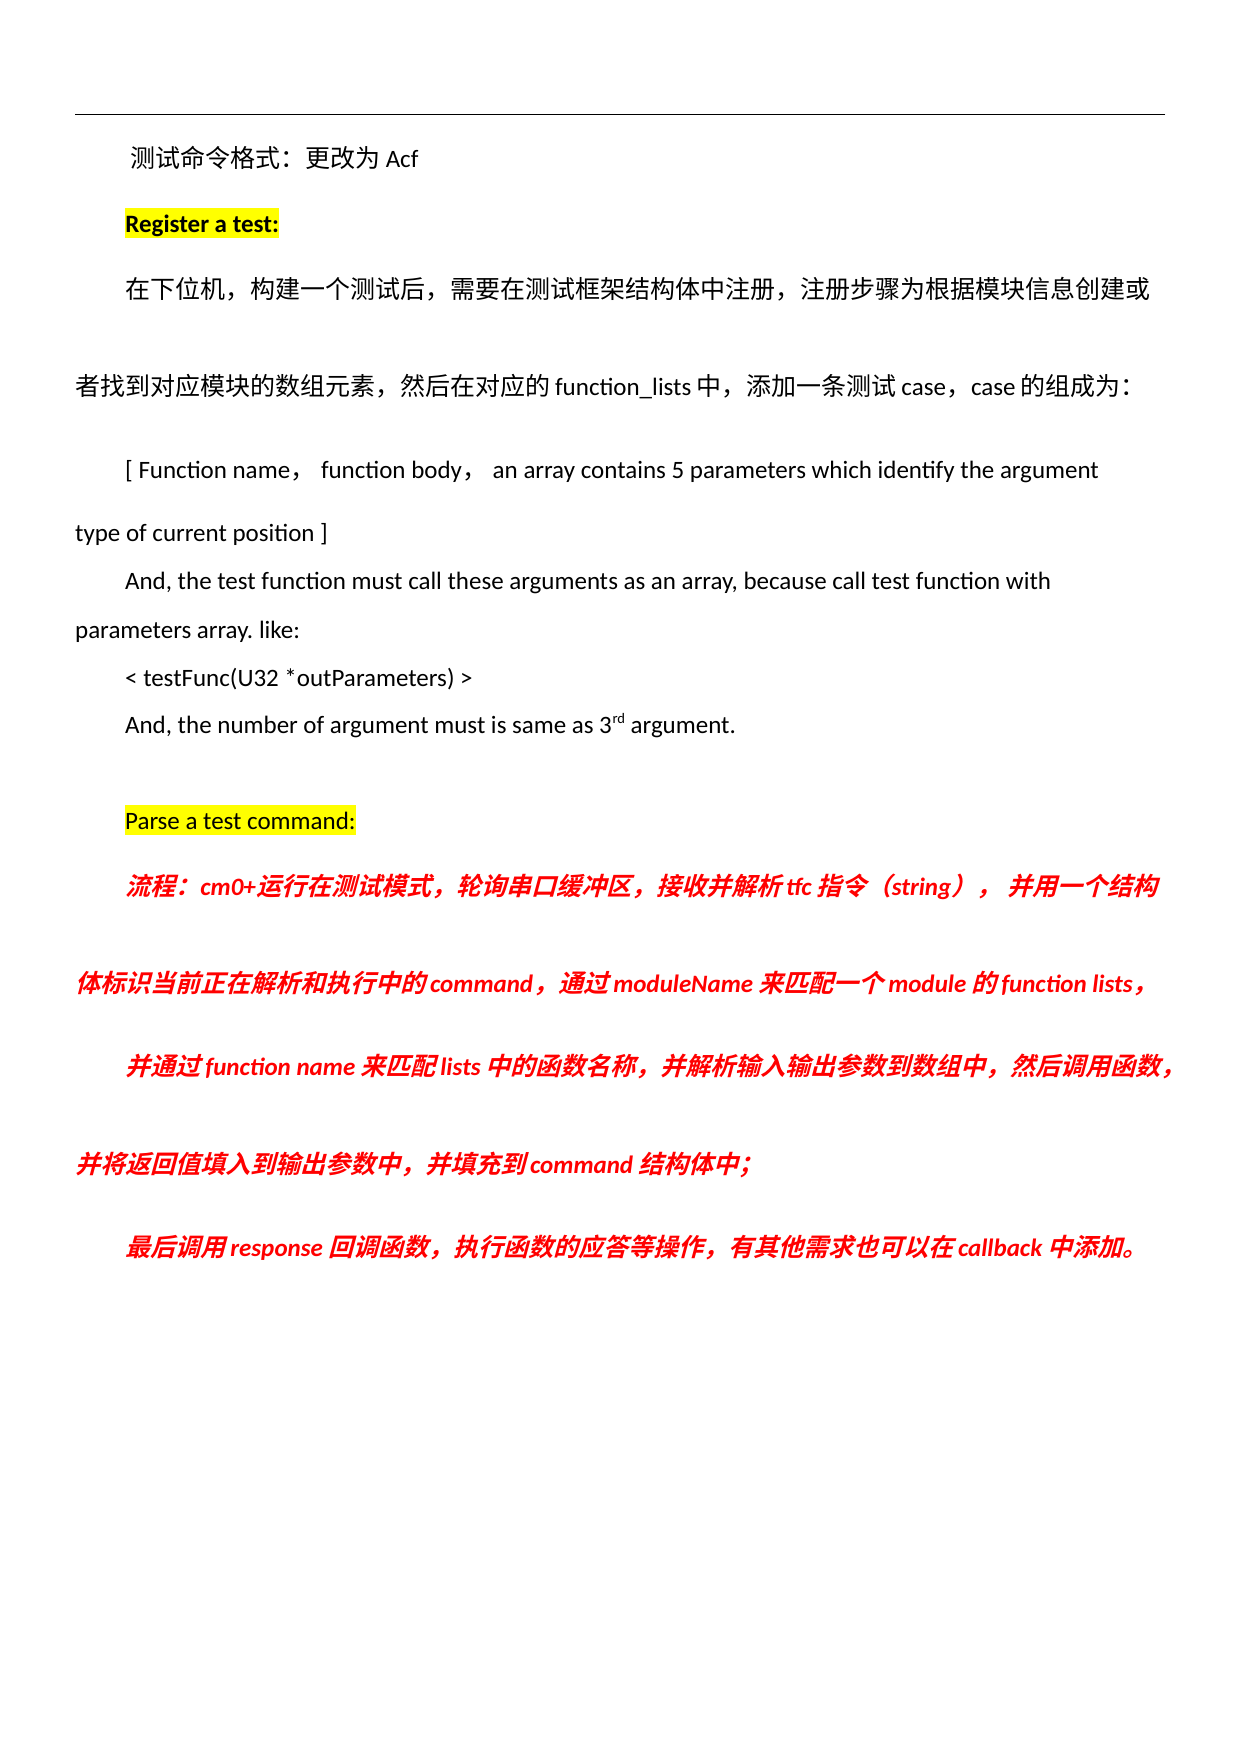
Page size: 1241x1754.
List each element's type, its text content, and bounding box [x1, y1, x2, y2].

text 并通过function name来匹配lists中的函数名称，并解析输入输出参数到数组中，然后调用函数，并将返回值填入到输出参数中，并填充到command结构体中； [75, 1032, 1165, 1195]
text Register a test: [75, 207, 1165, 239]
text < testFunc(U32 *outParameters) > [75, 661, 1165, 693]
text 最后调用response回调函数，执行函数的应答等操作，有其他需求也可以在callback中添加。 [75, 1213, 1165, 1278]
text And, the number of argument must is same as 3rd argument. [75, 708, 1165, 741]
text 测试命令格式：更改为Acf [75, 124, 1165, 189]
text And, the test function must call these arguments as an array, because call test function with parameters array. like: [75, 564, 1165, 646]
text 流程：cm0+运行在测试模式，轮询串口缓冲区，接收并解析tfc指令（string）， 并用一个结构体标识当前正在解析和执行中的command，通过moduleName来匹配一个module的function lists， [75, 852, 1165, 1014]
text 在下位机，构建一个测试后，需要在测试框架结构体中注册，注册步骤为根据模块信息创建或者找到对应模块的数组元素，然后在对应的function_lists中，添加一条测试case，case的组成为： [75, 255, 1165, 417]
text Parse a test command: [75, 804, 1165, 836]
text [ Function name， function body， an array contains 5 parameters which identify the argument type of current position ] [75, 435, 1165, 549]
